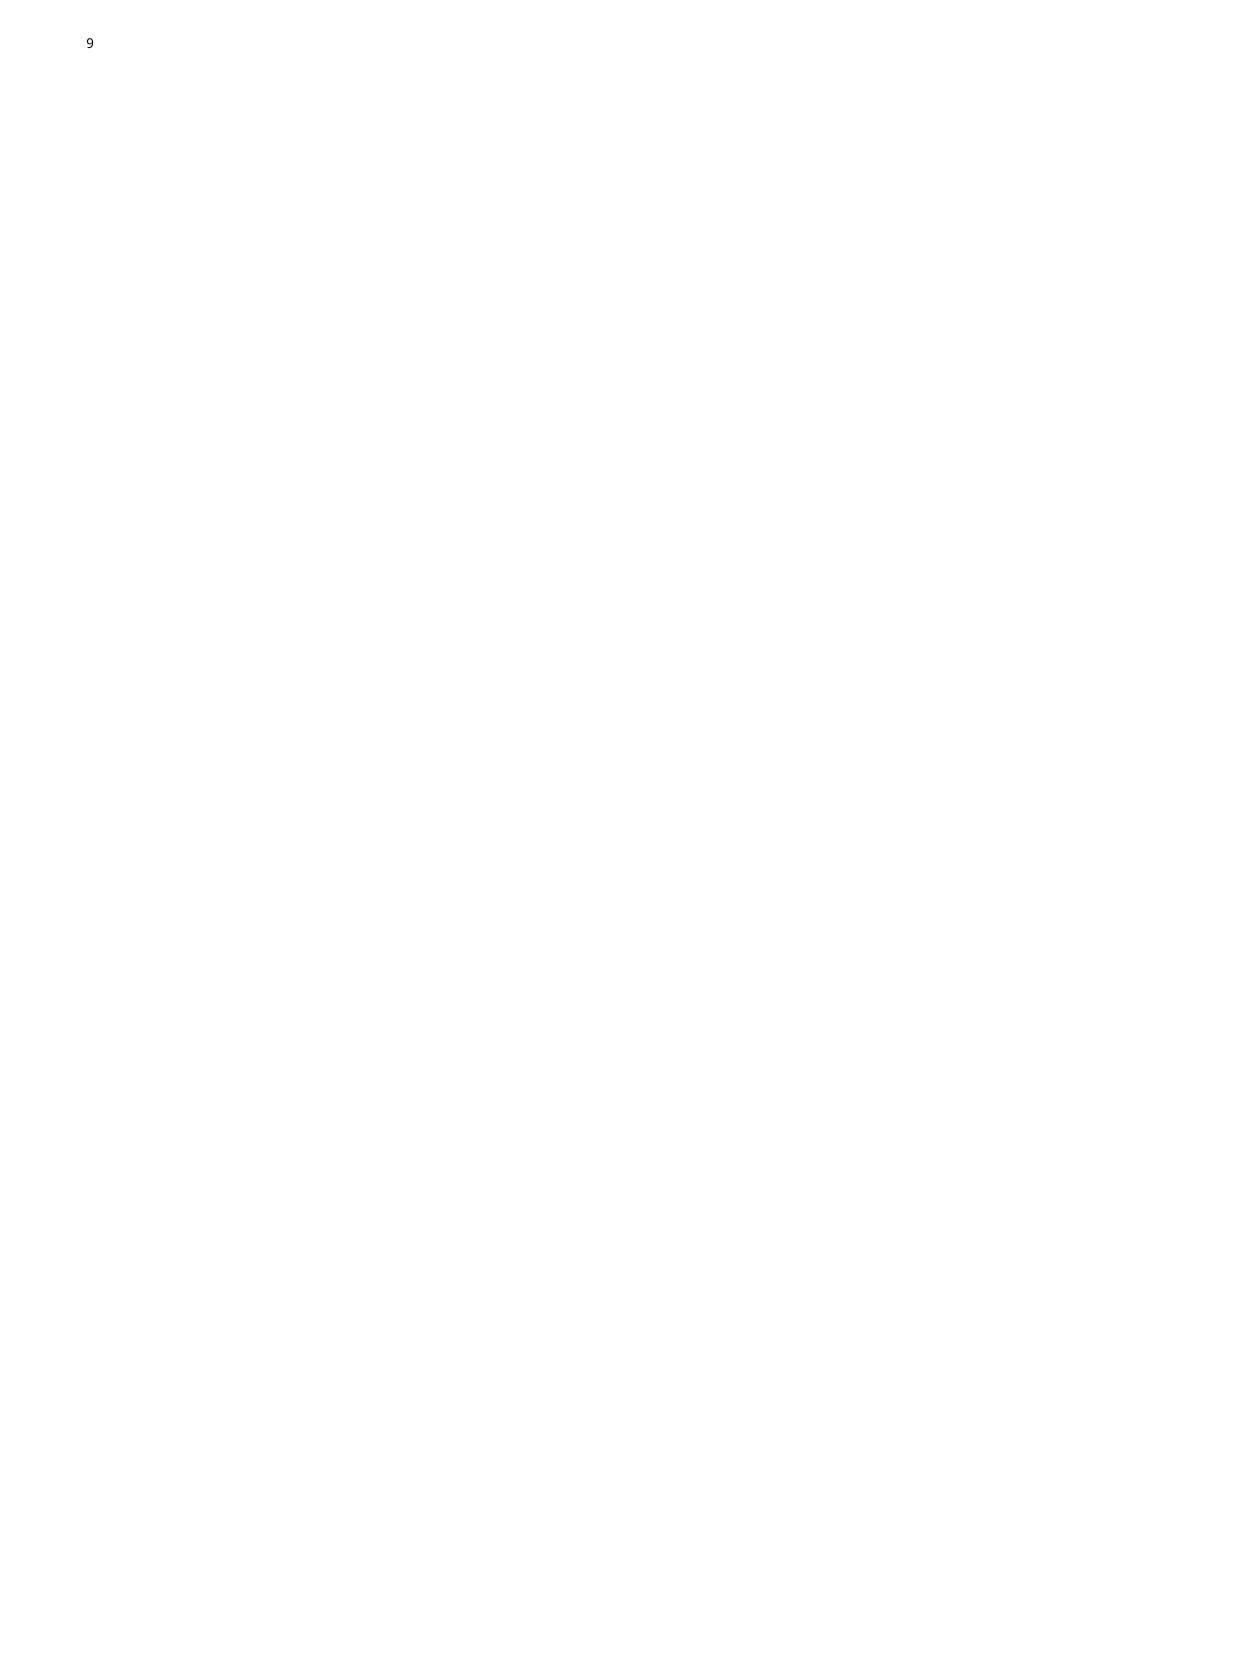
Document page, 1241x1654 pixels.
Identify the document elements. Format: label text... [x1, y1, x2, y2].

text 9 [86, 34, 1165, 53]
